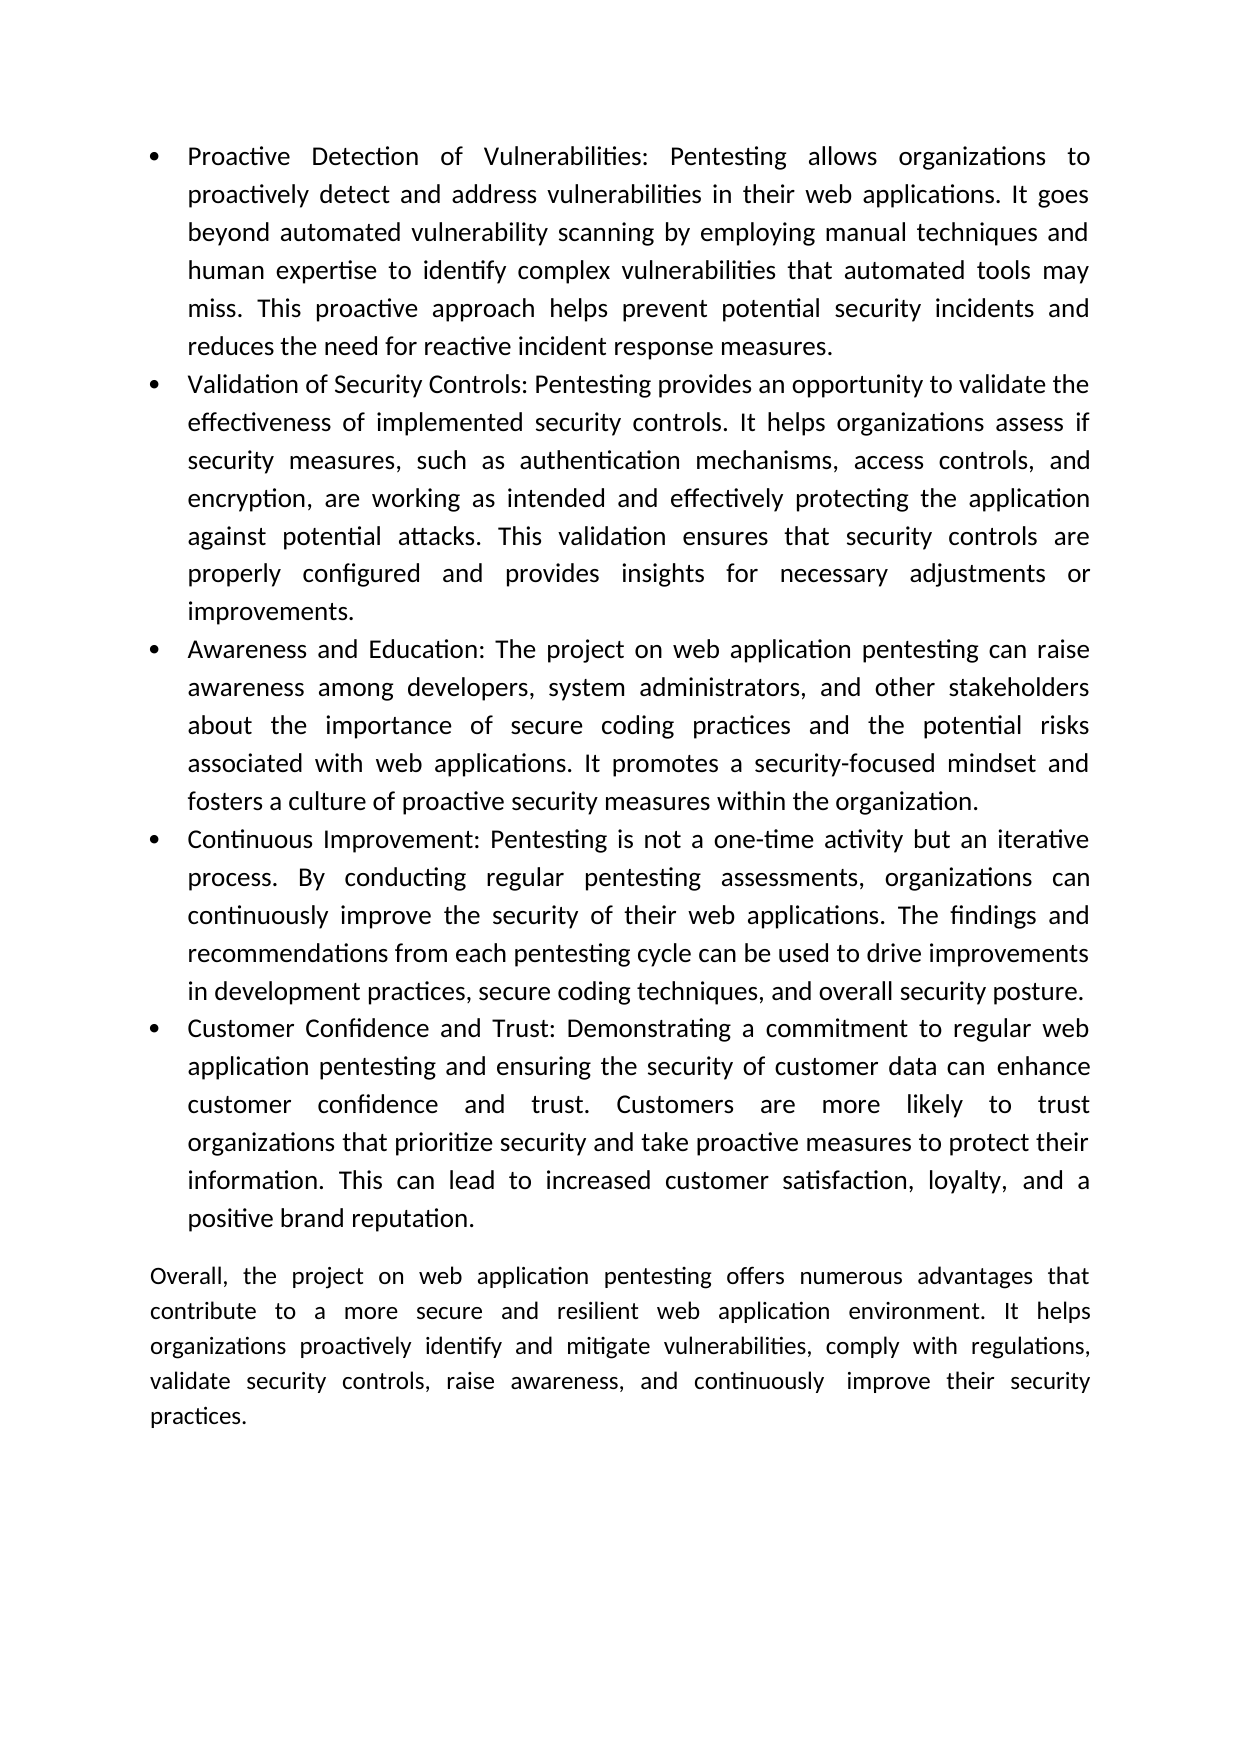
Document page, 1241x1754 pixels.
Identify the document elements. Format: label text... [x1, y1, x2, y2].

list Awareness and Education: The project on web application pentesting can raise awareness among developers, system administrators, and other stakeholders about the importance of secure coding practices and the potential risks associated with web applications. It promotes a security-focused mindset and fosters a culture of proactive security measures within the organization. [150, 632, 1091, 817]
list Proactive Detection of Vulnerabilities: Pentesting allows organizations to proactively detect and address vulnerabilities in their web applications. It goes beyond automated vulnerability scanning by employing manual techniques and human expertise to identify complex vulnerabilities that automated tools may miss. This proactive approach helps prevent potential security incidents and reduces the need for reactive incident response measures. [150, 139, 1091, 362]
text Overall, the project on web application pentesting offers numerous advantages that contribute to a more secure and resilient web application environment. It helps organizations proactively identify and mitigate vulnerabilities, comply with regulations, validate security controls, raise awareness, and continuously improve their security practices. [150, 1260, 1091, 1430]
list Validation of Security Controls: Pentesting provides an opportunity to validate the effectiveness of implemented security controls. It helps organizations assess if security measures, such as authentication mechanisms, access controls, and encryption, are working as intended and effectively protecting the application against potential attacks. This validation ensures that security controls are properly configured and provides insights for necessary adjustments or improvements. [150, 367, 1091, 628]
list Continuous Improvement: Pentesting is not a one-time activity but an iterative process. By conducting regular pentesting assessments, organizations can continuously improve the security of their web applications. The findings and recommendations from each pentesting cycle can be used to drive improvements in development practices, secure coding techniques, and overall security posture. [150, 822, 1091, 1007]
list Customer Confidence and Trust: Demonstrating a commitment to regular web application pentesting and ensuring the security of customer data can enhance customer confidence and trust. Customers are more likely to trust organizations that prioritize security and take proactive measures to protect their information. This can lead to increased customer satisfaction, loyalty, and a positive brand reputation. [150, 1012, 1091, 1234]
